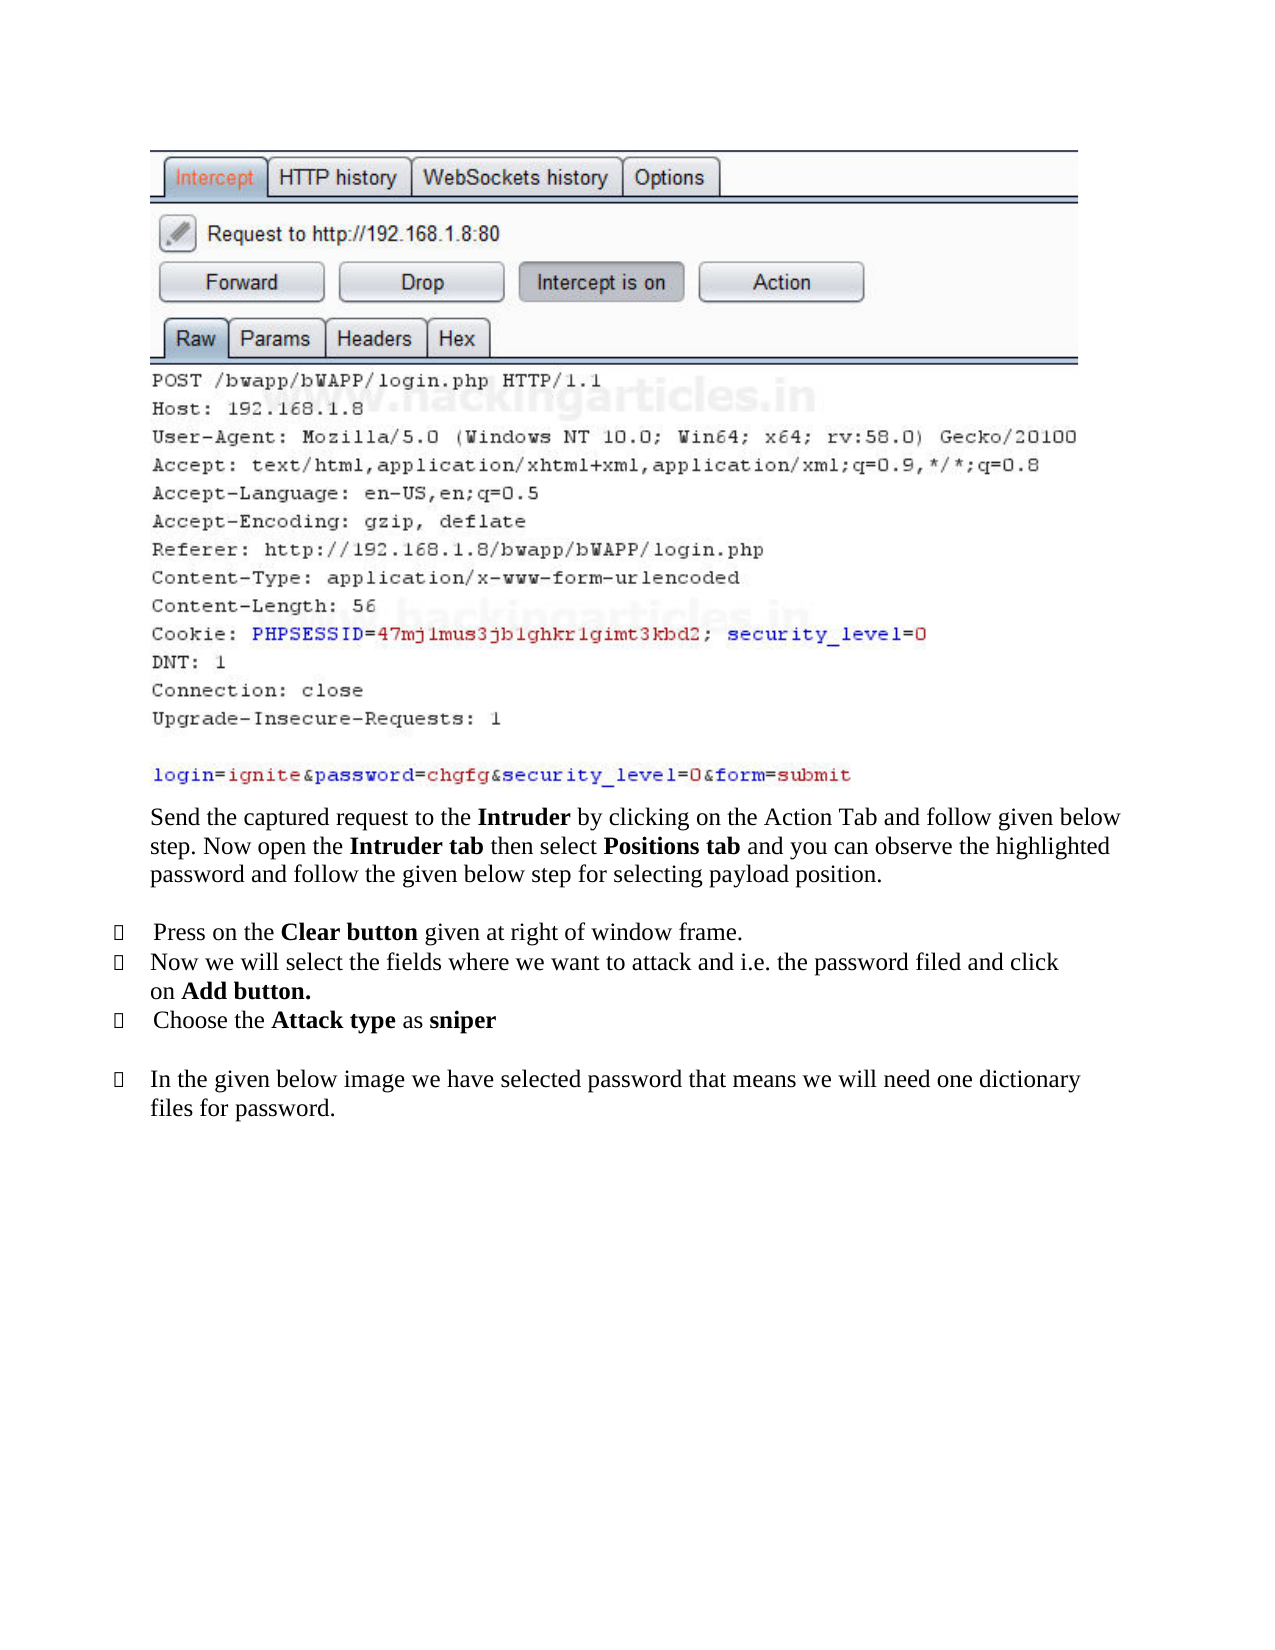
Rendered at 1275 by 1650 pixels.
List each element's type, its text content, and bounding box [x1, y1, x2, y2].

picture [150, 150, 1079, 789]
text Send the captured request to the Intruder by clicking on the Action Tab and follow given below step. Now open the Intruder tab then select Positions tab and you can observe the highlighted password and follow the given below step for selecting payload position. [150, 803, 1122, 888]
text  Press on the Clear button given at right of window frame. [112, 917, 1129, 947]
text  Choose the Attack type as sniper [112, 1005, 1129, 1034]
text  In the given below image we have selected password that means we will need one dictionary files for password. [112, 1064, 1082, 1122]
text  Now we will select the fields where we want to attack and i.e. the password filed and click on Add button. [112, 947, 1060, 1005]
